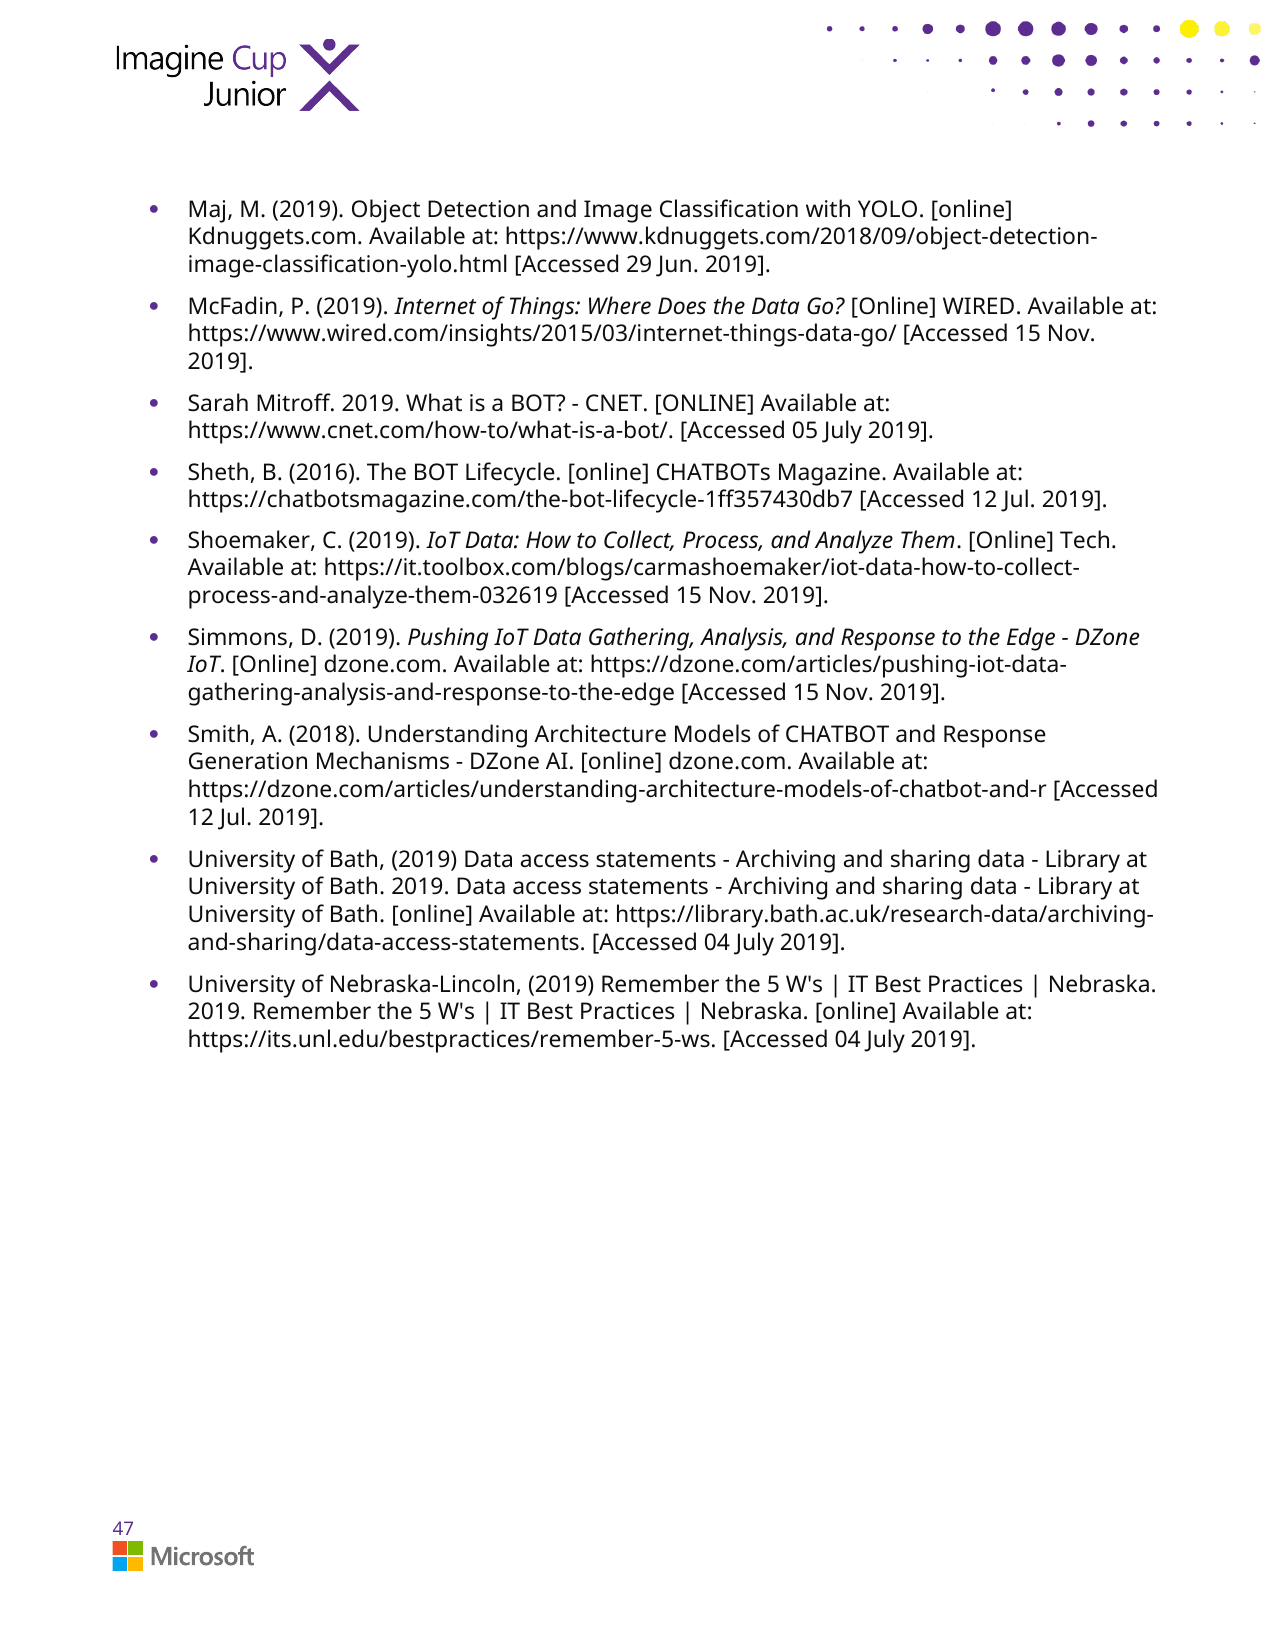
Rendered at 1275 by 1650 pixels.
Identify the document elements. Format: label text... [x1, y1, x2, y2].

text Simmons, D. (2019). Pushing IoT Data Gathering, Analysis, and Response to the Edge - DZone IoT. [Online] dzone.com. Available at: https://dzone.com/articles/pushing-iot-data-gathering-analysis-and-response-to-the-edge [Accessed 15 Nov. 2019]. [150, 623, 1162, 707]
picture [116, 12, 1275, 142]
text Maj, M. (2019). Object Detection and Image Classification with YOLO. [online] Kdnuggets.com. Available at: https://www.kdnuggets.com/2018/09/object-detection-image-classification-yolo.html [Accessed 29 Jun. 2019]. [150, 195, 1162, 279]
text Sheth, B. (2016). The BOT Lifecycle. [online] CHATBOTs Magazine. Available at: https://chatbotsmagazine.com/the-bot-lifecycle-1ff357430db7 [Accessed 12 Jul. 2019]. [150, 457, 1162, 514]
text Shoemaker, C. (2019). IoT Data: How to Collect, Process, and Analyze Them. [Online] Tech. Available at: https://it.toolbox.com/blogs/carmashoemaker/iot-data-how-to-collect-process-and-analyze-them-032619 [Accessed 15 Nov. 2019]. [150, 526, 1162, 611]
text Sarah Mitroff. 2019. What is a BOT? - CNET. [ONLINE] Available at: https://www.cnet.com/how-to/what-is-a-bot/. [Accessed 05 July 2019]. [150, 389, 1162, 445]
text McFadin, P. (2019). Internet of Things: Where Does the Data Go? [Online] WIRED. Available at: https://www.wired.com/insights/2015/03/internet-things-data-go/ [Accessed 15 Nov. 2019]. [150, 292, 1162, 376]
text Smith, A. (2018). Understanding Architecture Models of CHATBOT and Response Generation Mechanisms - DZone AI. [online] dzone.com. Available at: https://dzone.com/articles/understanding-architecture-models-of-chatbot-and-r [Accessed 12 Jul. 2019]. [150, 720, 1162, 832]
text University of Bath, (2019) Data access statements - Archiving and sharing data - Library at University of Bath. 2019. Data access statements - Archiving and sharing data - Library at University of Bath. [online] Available at: https://library.bath.ac.uk/research-data/archiving-and-sharing/data-access-statements. [Accessed 04 July 2019]. [150, 845, 1162, 957]
text University of Nebraska-Lincoln, (2019) Remember the 5 W's | IT Best Practices | Nebraska. 2019. Remember the 5 W's | IT Best Practices | Nebraska. [online] Available at: https://its.unl.edu/bestpractices/remember-5-ws. [Accessed 04 July 2019]. [150, 970, 1162, 1054]
